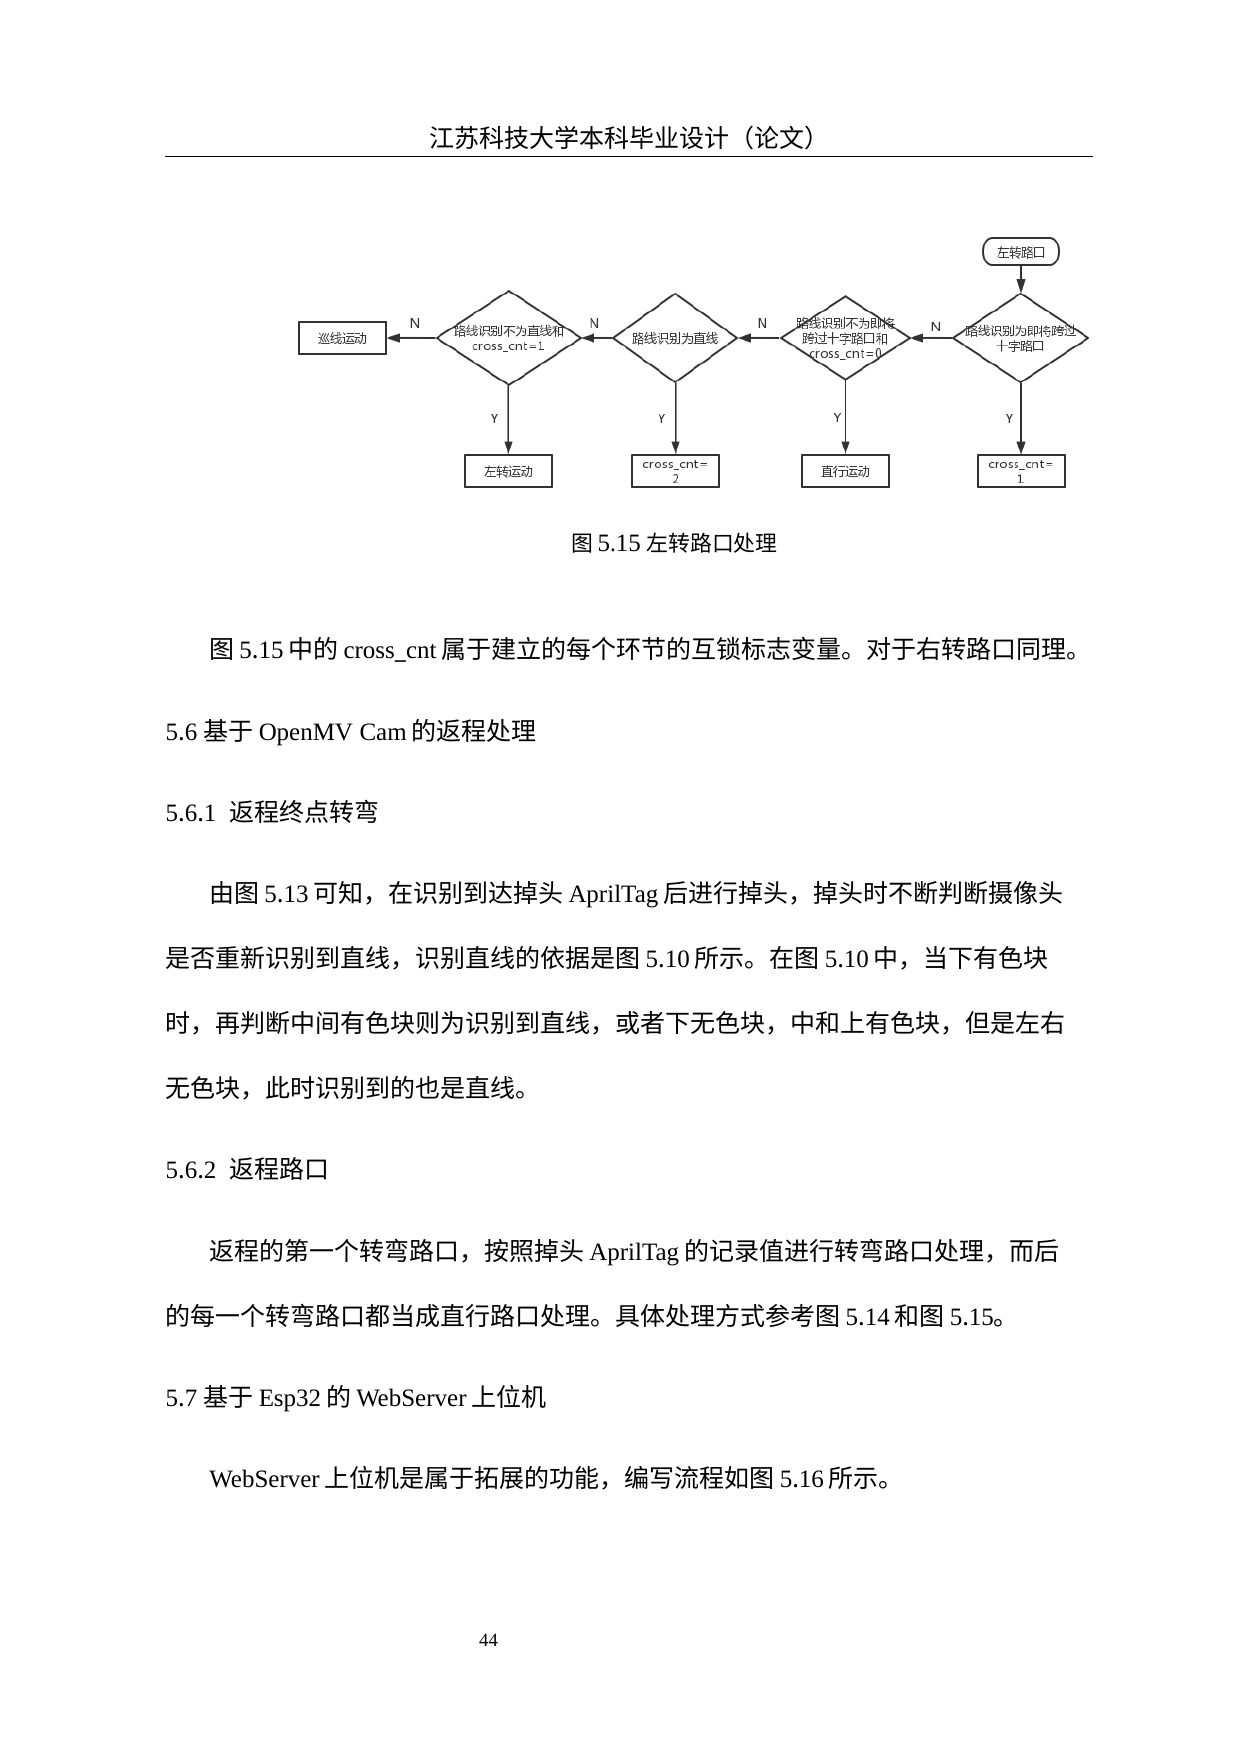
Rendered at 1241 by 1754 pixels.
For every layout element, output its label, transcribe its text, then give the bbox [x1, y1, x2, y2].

text 图5.15中的cross_cnt属于建立的每个环节的互锁标志变量。对于右转路口同理。 [165, 616, 1071, 681]
text 返程的第一个转弯路口，按照掉头AprilTag的记录值进行转弯路口处理，而后的每一个转弯路口都当成直行路口处理。具体处理方式参考图5.14和图5.15。 [165, 1217, 1071, 1347]
text 5.6.2 返程路口 [165, 1136, 1093, 1201]
text WebServer上位机是属于拓展的功能，编写流程如图5.16所示。 [165, 1444, 1071, 1509]
text 由图5.13可知，在识别到达掉头AprilTag后进行掉头，掉头时不断判断摄像头是否重新识别到直线，识别直线的依据是图5.10所示。在图5.10中，当下有色块时，再判断中间有色块则为识别到直线，或者下无色块，中和上有色块，但是左右无色块，此时识别到的也是直线。 [165, 859, 1071, 1119]
text 5.6 基于OpenMV Cam的返程处理 [165, 697, 1093, 762]
picture [253, 192, 1117, 517]
text 5.7 基于Esp32的WebServer上位机 [165, 1363, 1093, 1428]
text 5.6.1 返程终点转弯 [165, 778, 1093, 843]
